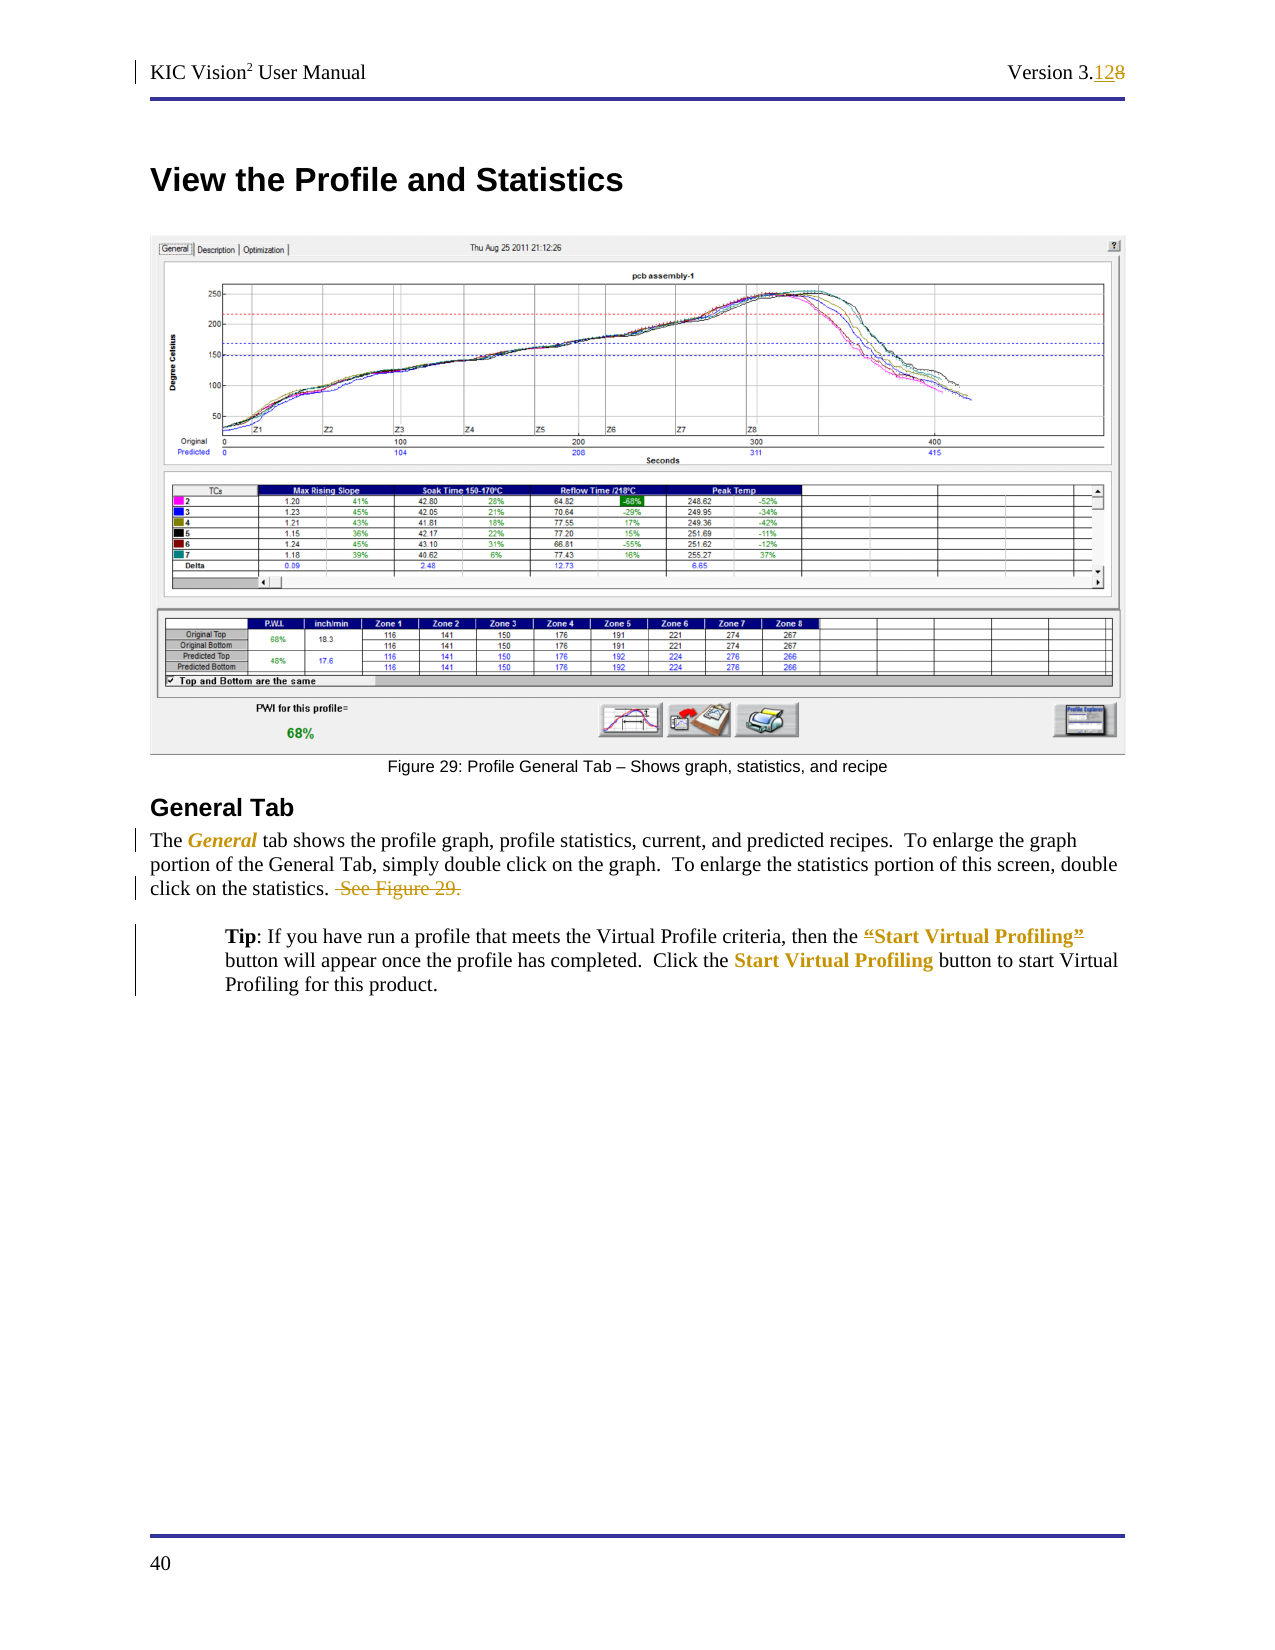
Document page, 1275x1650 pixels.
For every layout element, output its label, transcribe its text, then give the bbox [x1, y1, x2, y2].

text The General tab shows the profile graph, profile statistics, current, and predicted recipes. To enlarge the graph portion of the General Tab, simply double click on the graph. To enlarge the statistics portion of this screen, double click on the statistics. [150, 828, 1125, 900]
subtitle View the Profile and Statistics [150, 160, 1125, 198]
text Tip: If you have run a profile that meets the Virtual Profile criteria, then the Start Virtual Profiling button will appear once the profile has completed. Click the Start Virtual Profiling button to start Virtual Profiling for this product. [225, 924, 1125, 996]
picture [150, 235, 1125, 755]
text Figure 29: Profile General Tab – Shows graph, statistics, and recipe [150, 757, 1125, 776]
subtitle General Tab [150, 793, 1125, 822]
